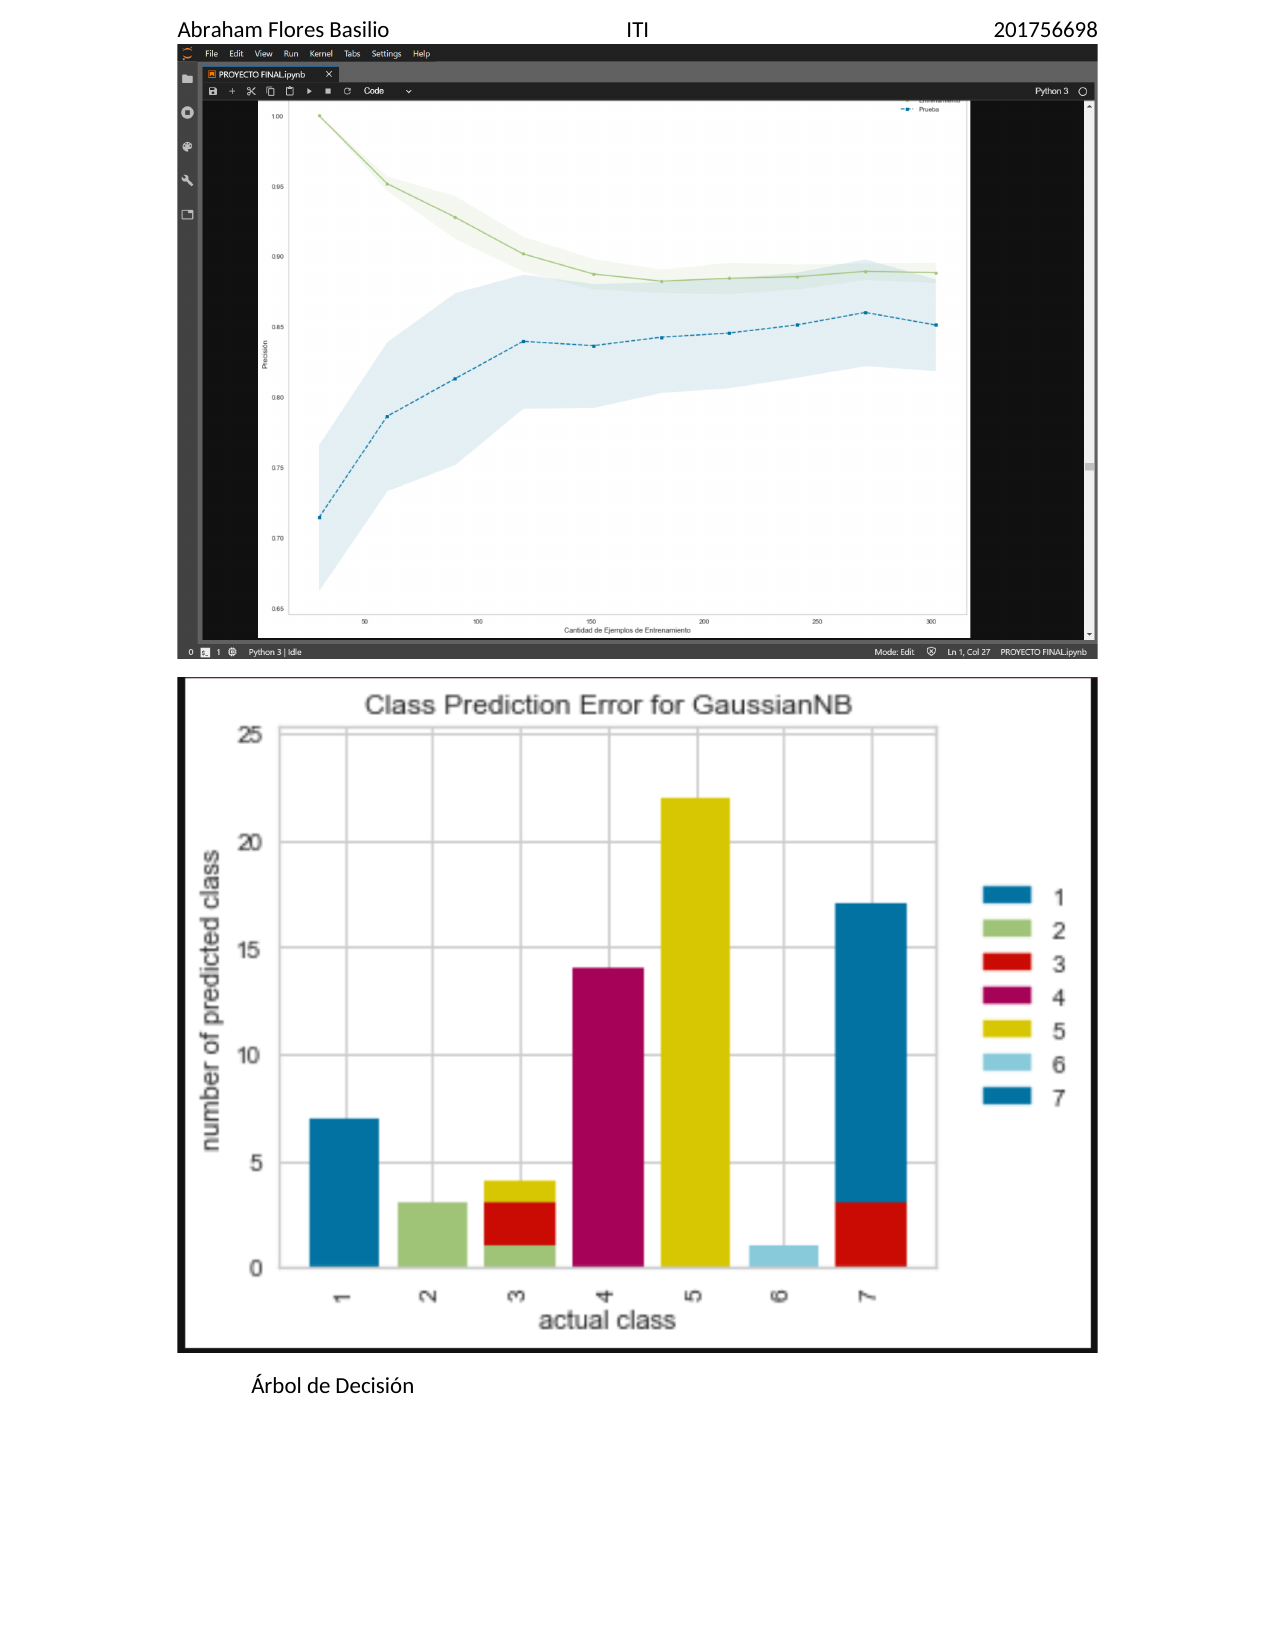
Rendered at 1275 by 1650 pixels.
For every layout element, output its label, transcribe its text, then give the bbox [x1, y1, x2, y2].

picture [177, 44, 1098, 659]
text Árbol de Decisión [177, 1371, 1098, 1399]
picture [177, 677, 1098, 1353]
